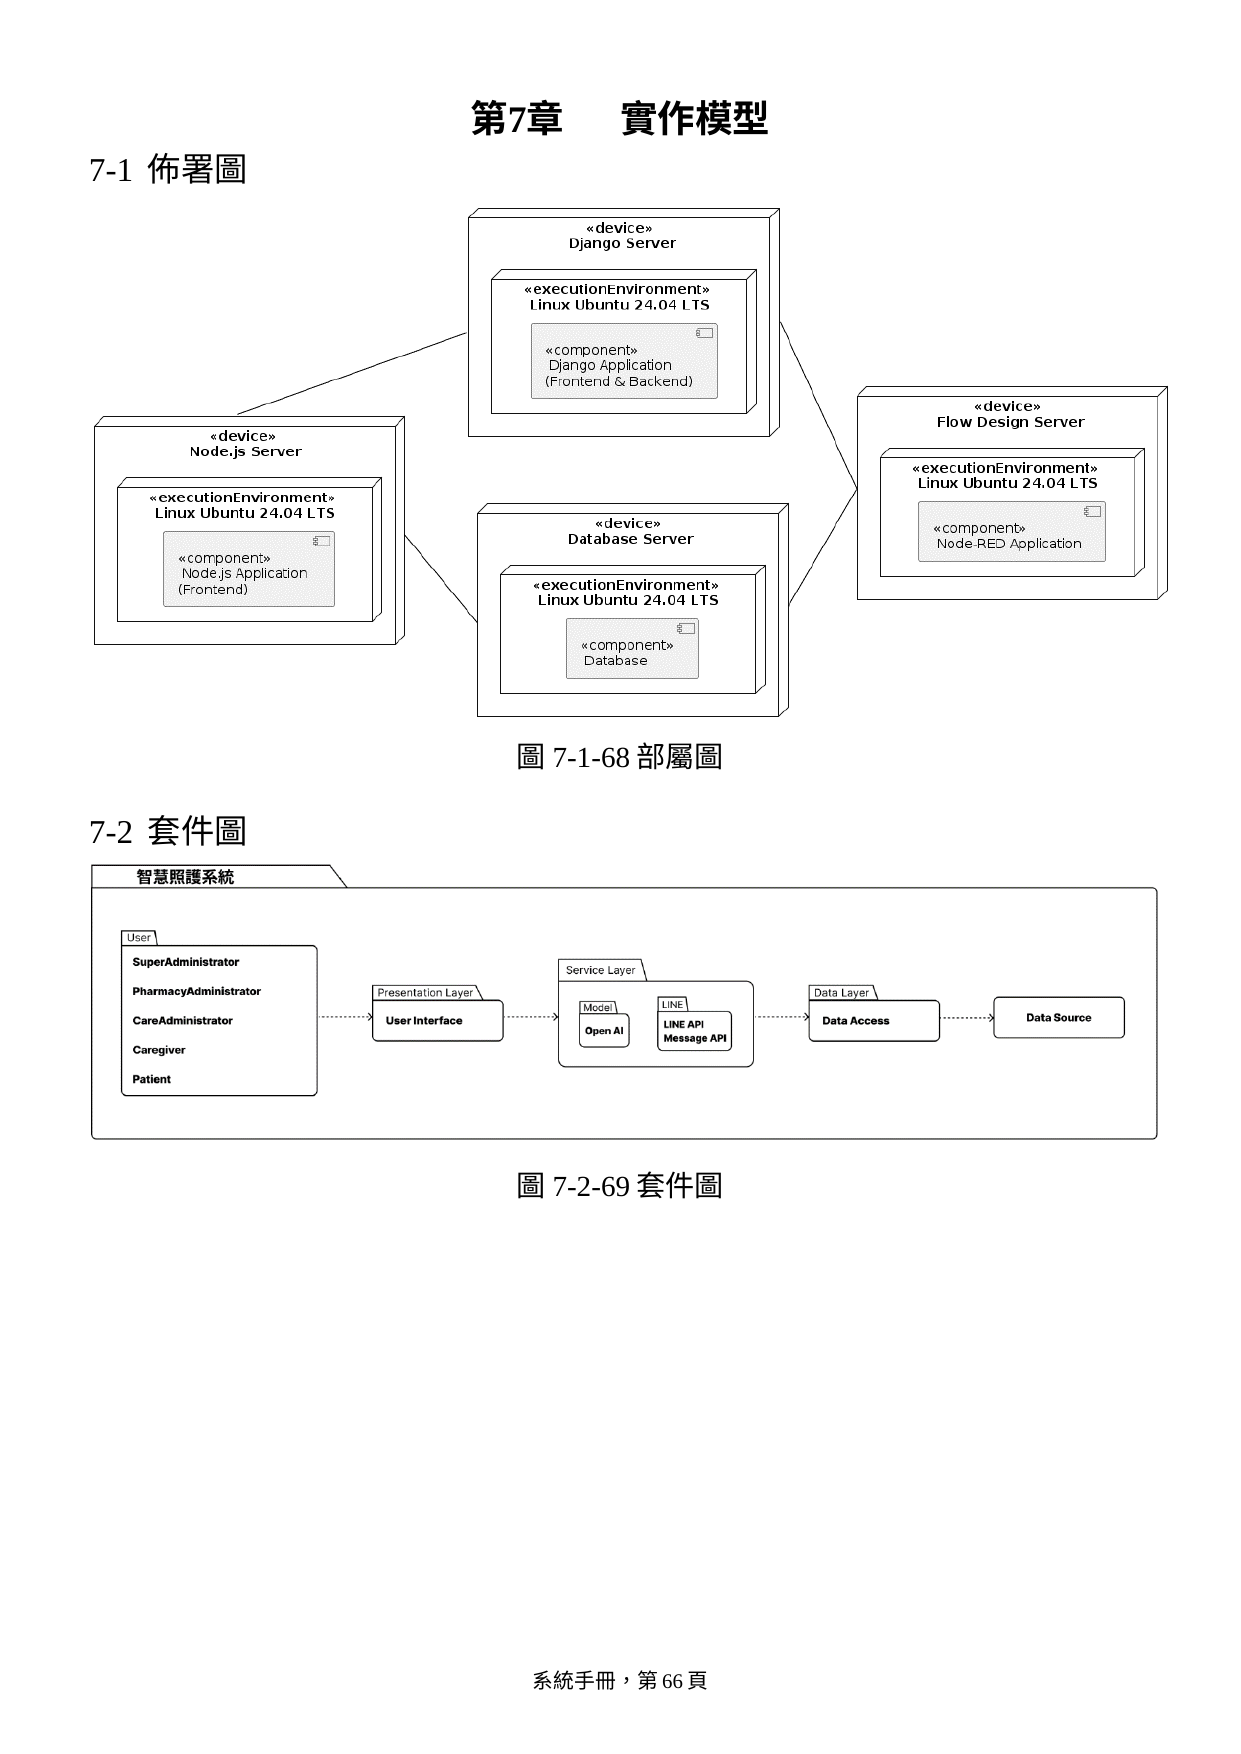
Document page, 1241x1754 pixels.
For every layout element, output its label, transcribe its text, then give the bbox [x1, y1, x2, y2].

subtitle 佈署圖 [89, 143, 1152, 191]
subtitle 實作模型 [89, 89, 1152, 143]
picture [88, 191, 1170, 734]
subtitle 套件圖 [89, 804, 1152, 852]
picture [88, 852, 1160, 1163]
